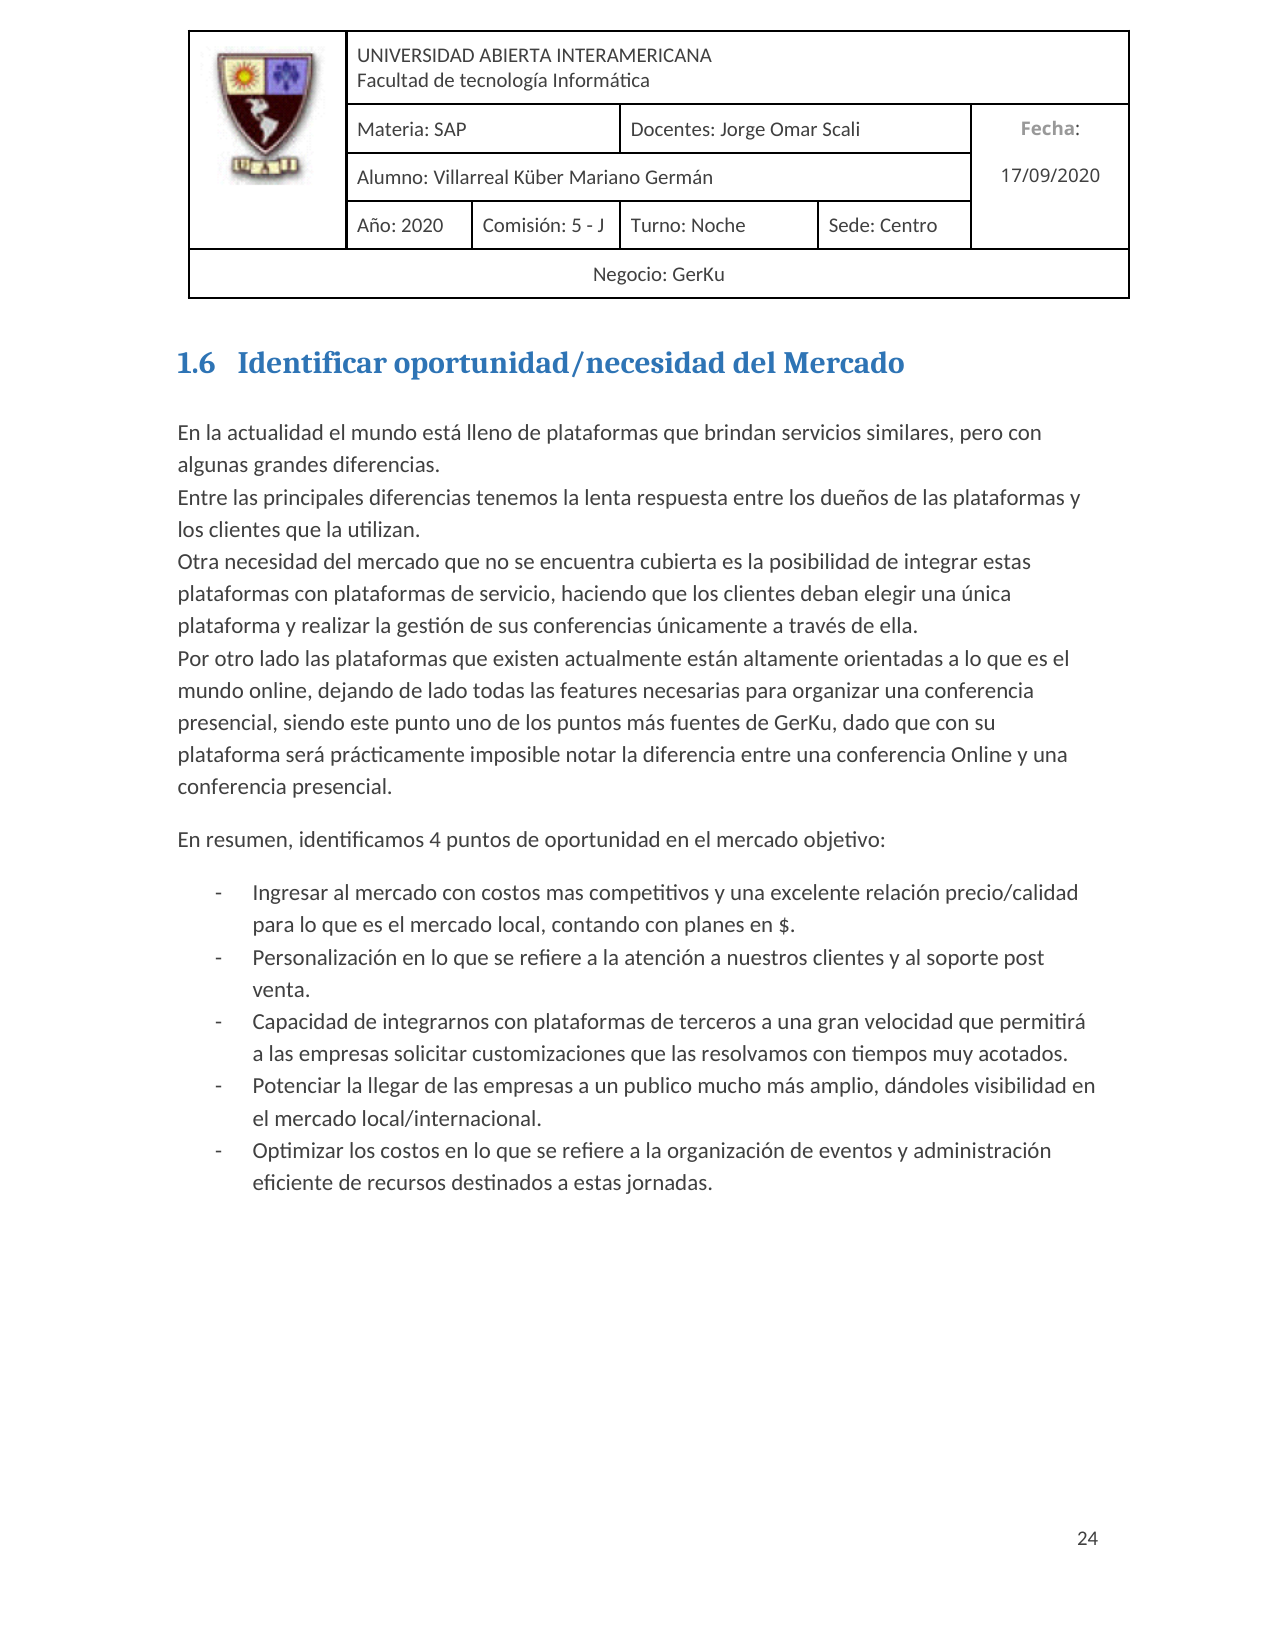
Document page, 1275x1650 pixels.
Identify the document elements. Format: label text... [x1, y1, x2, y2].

list Potenciar la llegar de las empresas a un publico mucho más amplio, dándoles visibilidad en el mercado local/internacional. [215, 1072, 1098, 1132]
subtitle Identificar oportunidad/necesidad del Mercado [177, 345, 1098, 381]
list Optimizar los costos en lo que se refiere a la organización de eventos y administración eficiente de recursos destinados a estas jornadas. [215, 1136, 1098, 1196]
list Personalización en lo que se refiere a la atención a nuestros clientes y al soporte post venta. [215, 943, 1098, 1003]
list Capacidad de integrarnos con plataformas de terceros a una gran velocidad que permitirá a las empresas solicitar customizaciones que las resolvamos con tiempos muy acotados. [215, 1007, 1098, 1067]
picture [198, 42, 332, 192]
text En la actualidad el mundo está lleno de plataformas que brindan servicios similares, pero con algunas grandes diferencias. Entre las principales diferencias tenemos la lenta respuesta entre los dueños de las plataformas y los clientes que la utilizan. Otra necesidad del mercado que no se encuentra cubierta es la posibilidad de integrar estas plataformas con plataformas de servicio, haciendo que los clientes deban elegir una única plataforma y realizar la gestión de sus conferencias únicamente a través de ella. Por otro lado las plataformas que existen actualmente están altamente orientadas a lo que es el mundo online, dejando de lado todas las features necesarias para organizar una conferencia presencial, siendo este punto uno de los puntos más fuentes de GerKu, dado que con su plataforma será prácticamente imposible notar la diferencia entre una conferencia Online y una conferencia presencial. [177, 386, 1098, 800]
list Ingresar al mercado con costos mas competitivos y una excelente relación precio/calidad para lo que es el mercado local, contando con planes en $. [215, 878, 1098, 939]
text En resumen, identificamos 4 puntos de oportunidad en el mercado objetivo: [177, 825, 1098, 853]
